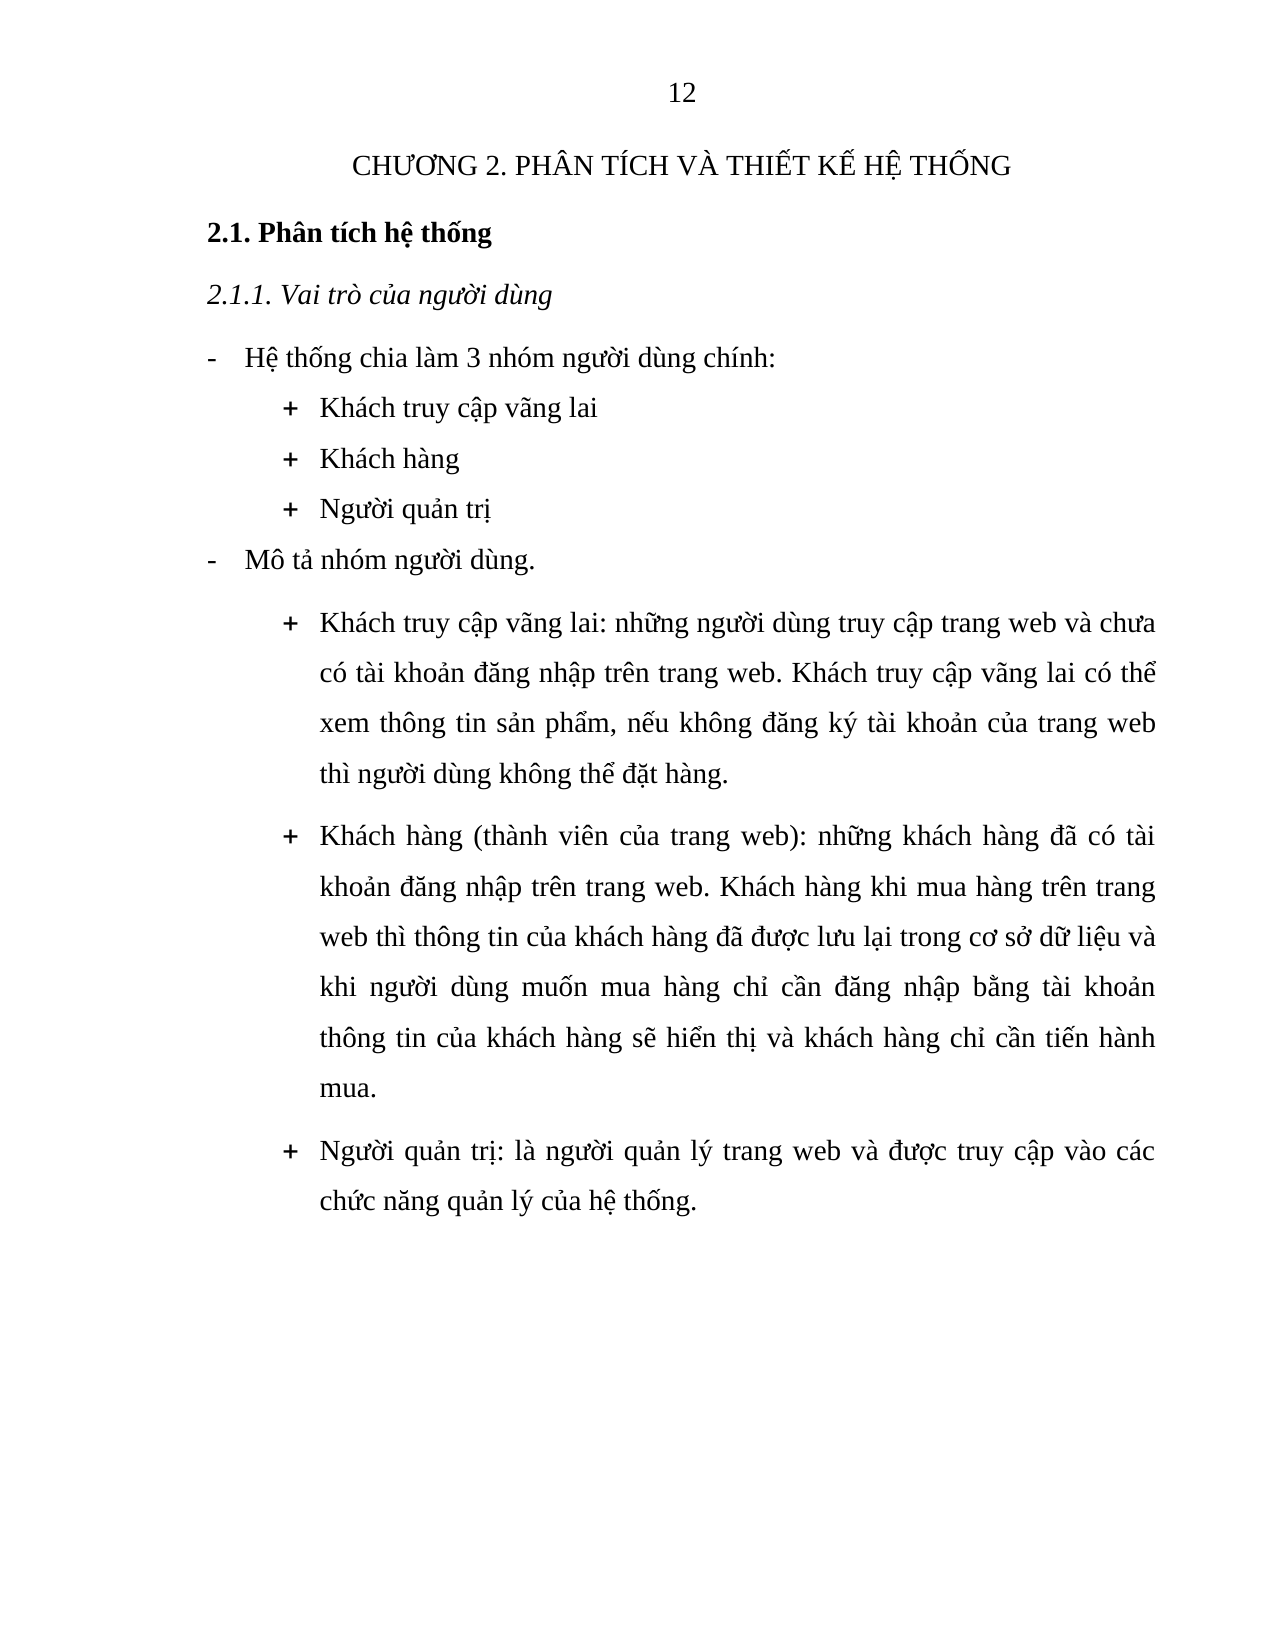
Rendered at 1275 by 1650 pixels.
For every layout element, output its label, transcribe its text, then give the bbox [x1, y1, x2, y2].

list Khách hàng (thành viên của trang web): những khách hàng đã có tài khoản đăng nhập trên trang web. Khách hàng khi mua hàng trên trang web thì thông tin của khách hàng đã được lưu lại trong cơ sở dữ liệu và khi người dùng muốn mua hàng chỉ cần đăng nhập bằng tài khoản thông tin của khách hàng sẽ hiển thị và khách hàng chỉ cần tiến hành mua. [282, 818, 1157, 1104]
list Người quản trị [282, 491, 1157, 525]
list Hệ thống chia làm 3 nhóm người dùng chính: [207, 340, 1157, 374]
subtitle Phân tích hệ thống [207, 215, 1157, 248]
list Khách hàng [282, 441, 1157, 475]
list Khách truy cập vãng lai: những người dùng truy cập trang web và chưa có tài khoản đăng nhập trên trang web. Khách truy cập vãng lai có thể xem thông tin sản phẩm, nếu không đăng ký tài khoản của trang web thì người dùng không thể đặt hàng. [282, 605, 1157, 789]
list Khách truy cập vãng lai [282, 391, 1157, 424]
list Người quản trị: là người quản lý trang web và được truy cập vào các chức năng quản lý của hệ thống. [282, 1133, 1157, 1217]
list Mô tả nhóm người dùng. [207, 542, 1157, 575]
subtitle PHÂN TÍCH VÀ THIẾT KẾ HỆ THỐNG [207, 148, 1157, 181]
subtitle Vai trò của người dùng [207, 277, 1157, 311]
